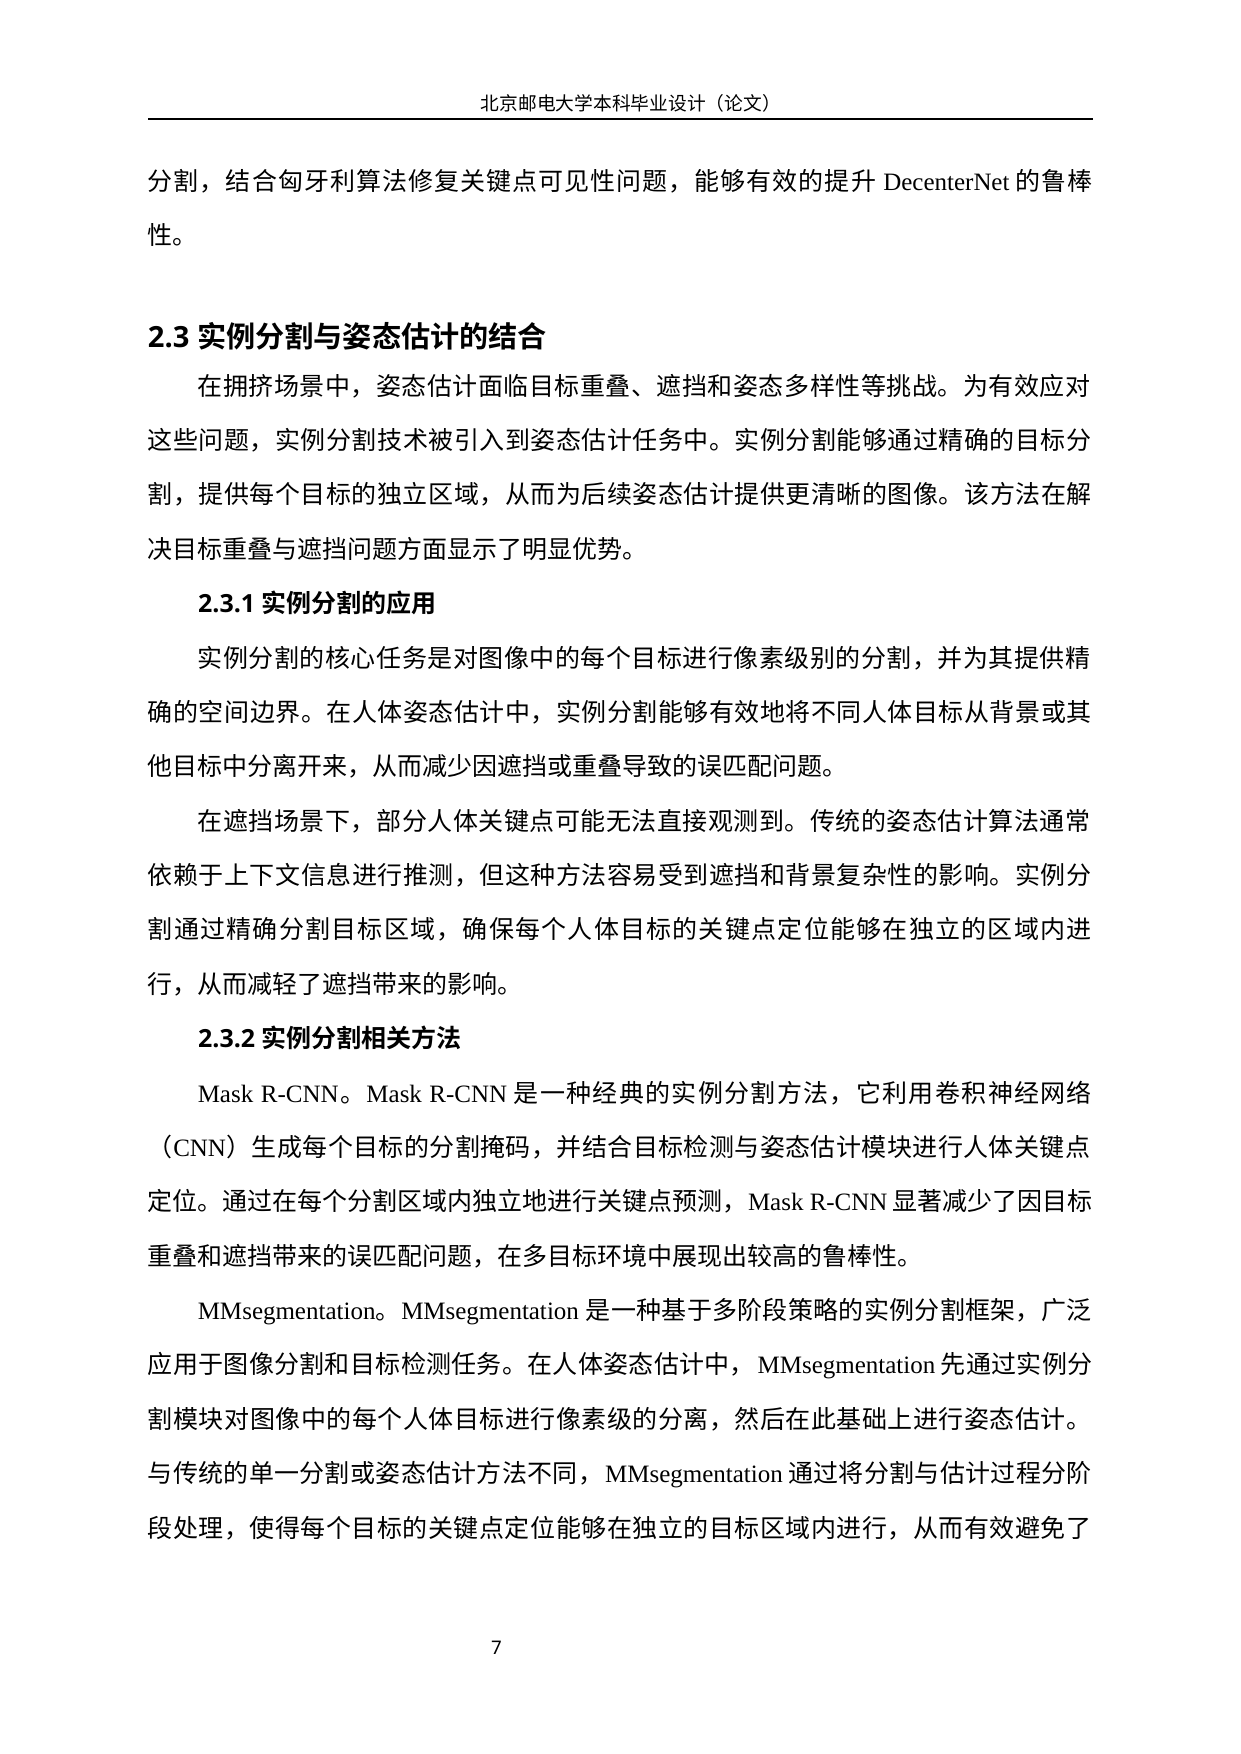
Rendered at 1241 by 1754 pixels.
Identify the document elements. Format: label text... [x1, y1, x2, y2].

text 在拥挤场景中，姿态估计面临目标重叠、遮挡和姿态多样性等挑战。为有效应对这些问题，实例分割技术被引入到姿态估计任务中。实例分割能够通过精确的目标分割，提供每个目标的独立区域，从而为后续姿态估计提供更清晰的图像。该方法在解决目标重叠与遮挡问题方面显示了明显优势。 [148, 366, 1093, 566]
text 2.3.2 实例分割相关方法 [148, 1019, 1093, 1055]
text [148, 161, 1093, 252]
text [148, 1291, 1093, 1544]
text 实例分割的核心任务是对图像中的每个目标进行像素级别的分割，并为其提供精确的空间边界。在人体姿态估计中，实例分割能够有效地将不同人体目标从背景或其他目标中分离开来，从而减少因遮挡或重叠导致的误匹配问题。 [148, 638, 1093, 783]
text 2.3.1 实例分割的应用 [148, 584, 1093, 620]
text 在遮挡场景下，部分人体关键点可能无法直接观测到。传统的姿态估计算法通常依赖于上下文信息进行推测，但这种方法容易受到遮挡和背景复杂性的影响。实例分割通过精确分割目标区域，确保每个人体目标的关键点定位能够在独立的区域内进行，从而减轻了遮挡带来的影响。 [148, 801, 1093, 1001]
text Mask R-CNN。Mask R-CNN是一种经典的实例分割方法，它利用卷积神经网络（CNN）生成每个目标的分割掩码，并结合目标检测与姿态估计模块进行人体关键点定位。通过在每个分割区域内独立地进行关键点预测，Mask R-CNN显著减少了因目标重叠和遮挡带来的误匹配问题，在多目标环境中展现出较高的鲁棒性。 [148, 1073, 1093, 1272]
list 2.3 实例分割与姿态估计的结合 [148, 313, 1093, 356]
